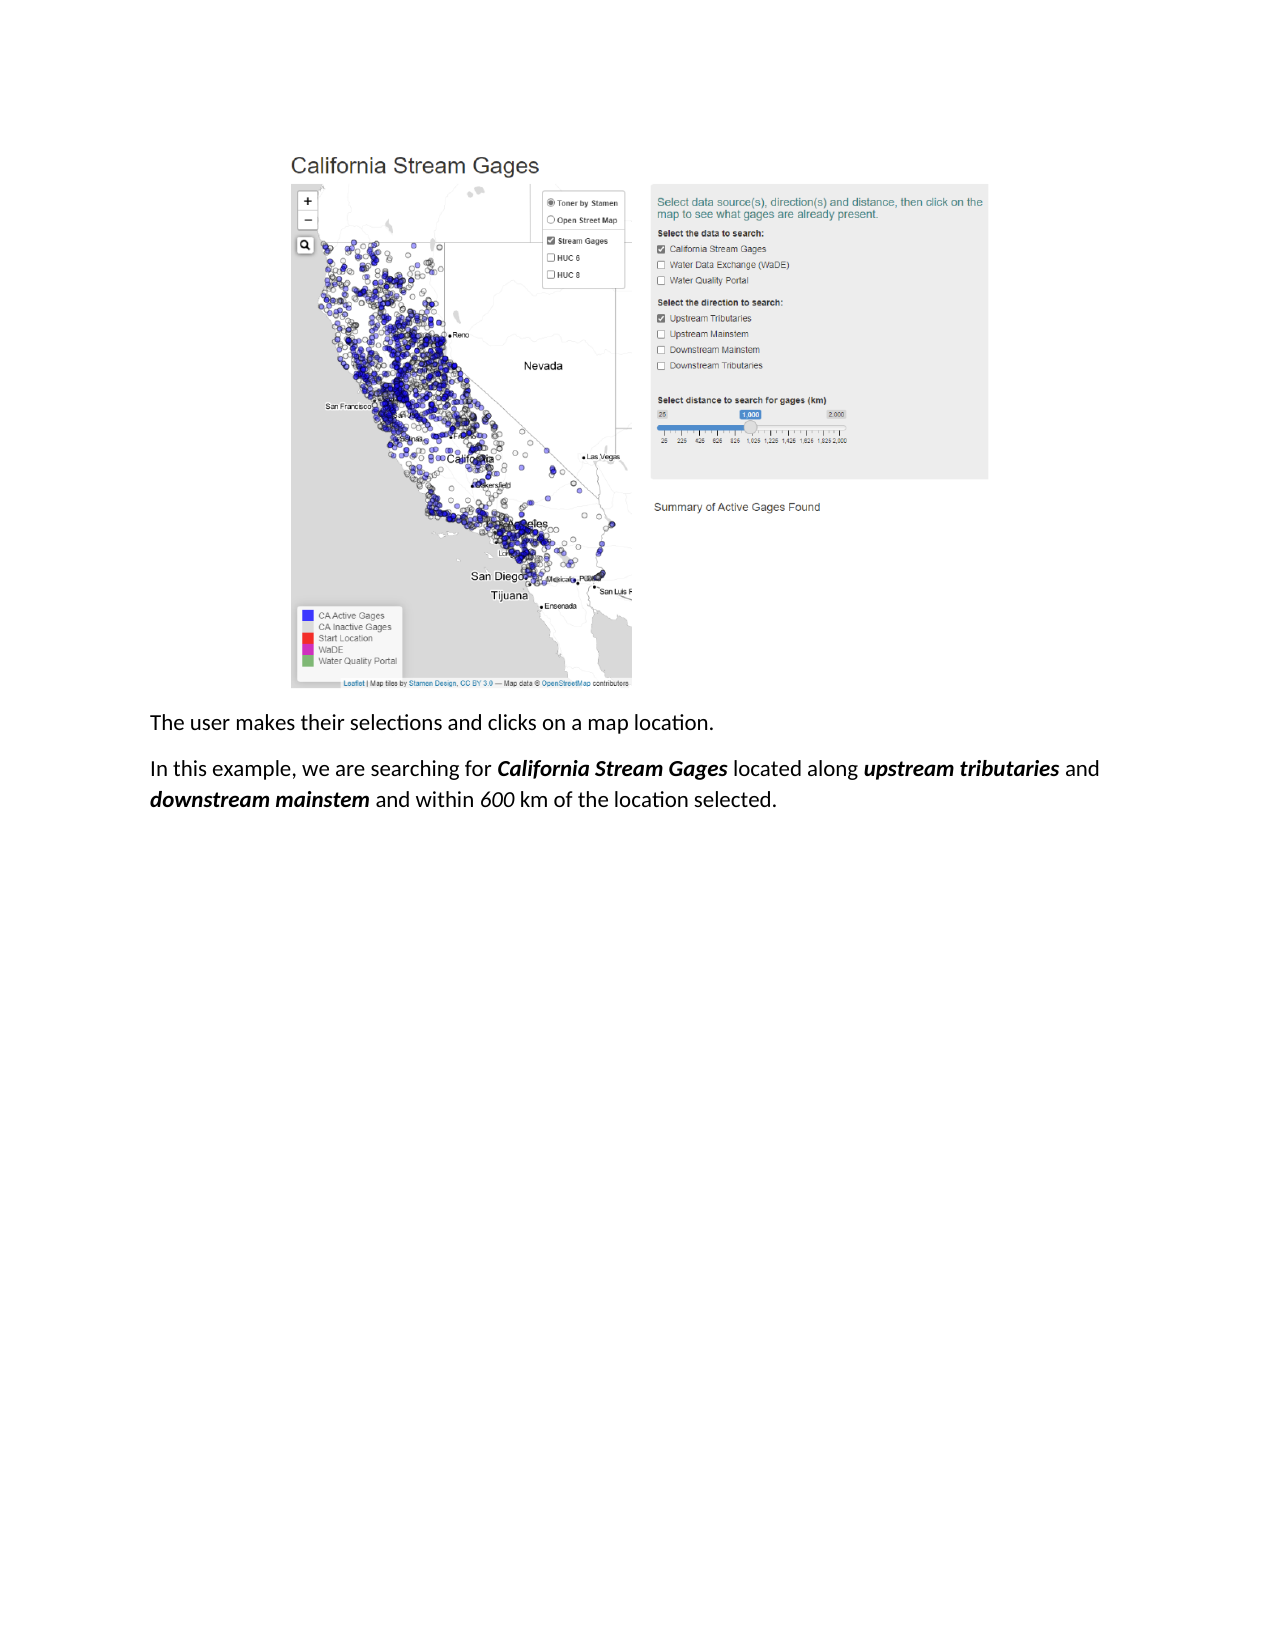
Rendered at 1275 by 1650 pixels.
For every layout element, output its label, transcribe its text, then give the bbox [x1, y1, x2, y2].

text The user makes their selections and clicks on a map location. [150, 708, 1125, 736]
text In this example, we are searching for California Stream Gages located along upstream tributaries and downstream mainstem and within 600 km of the location selected. [150, 754, 1125, 813]
picture [286, 150, 989, 689]
